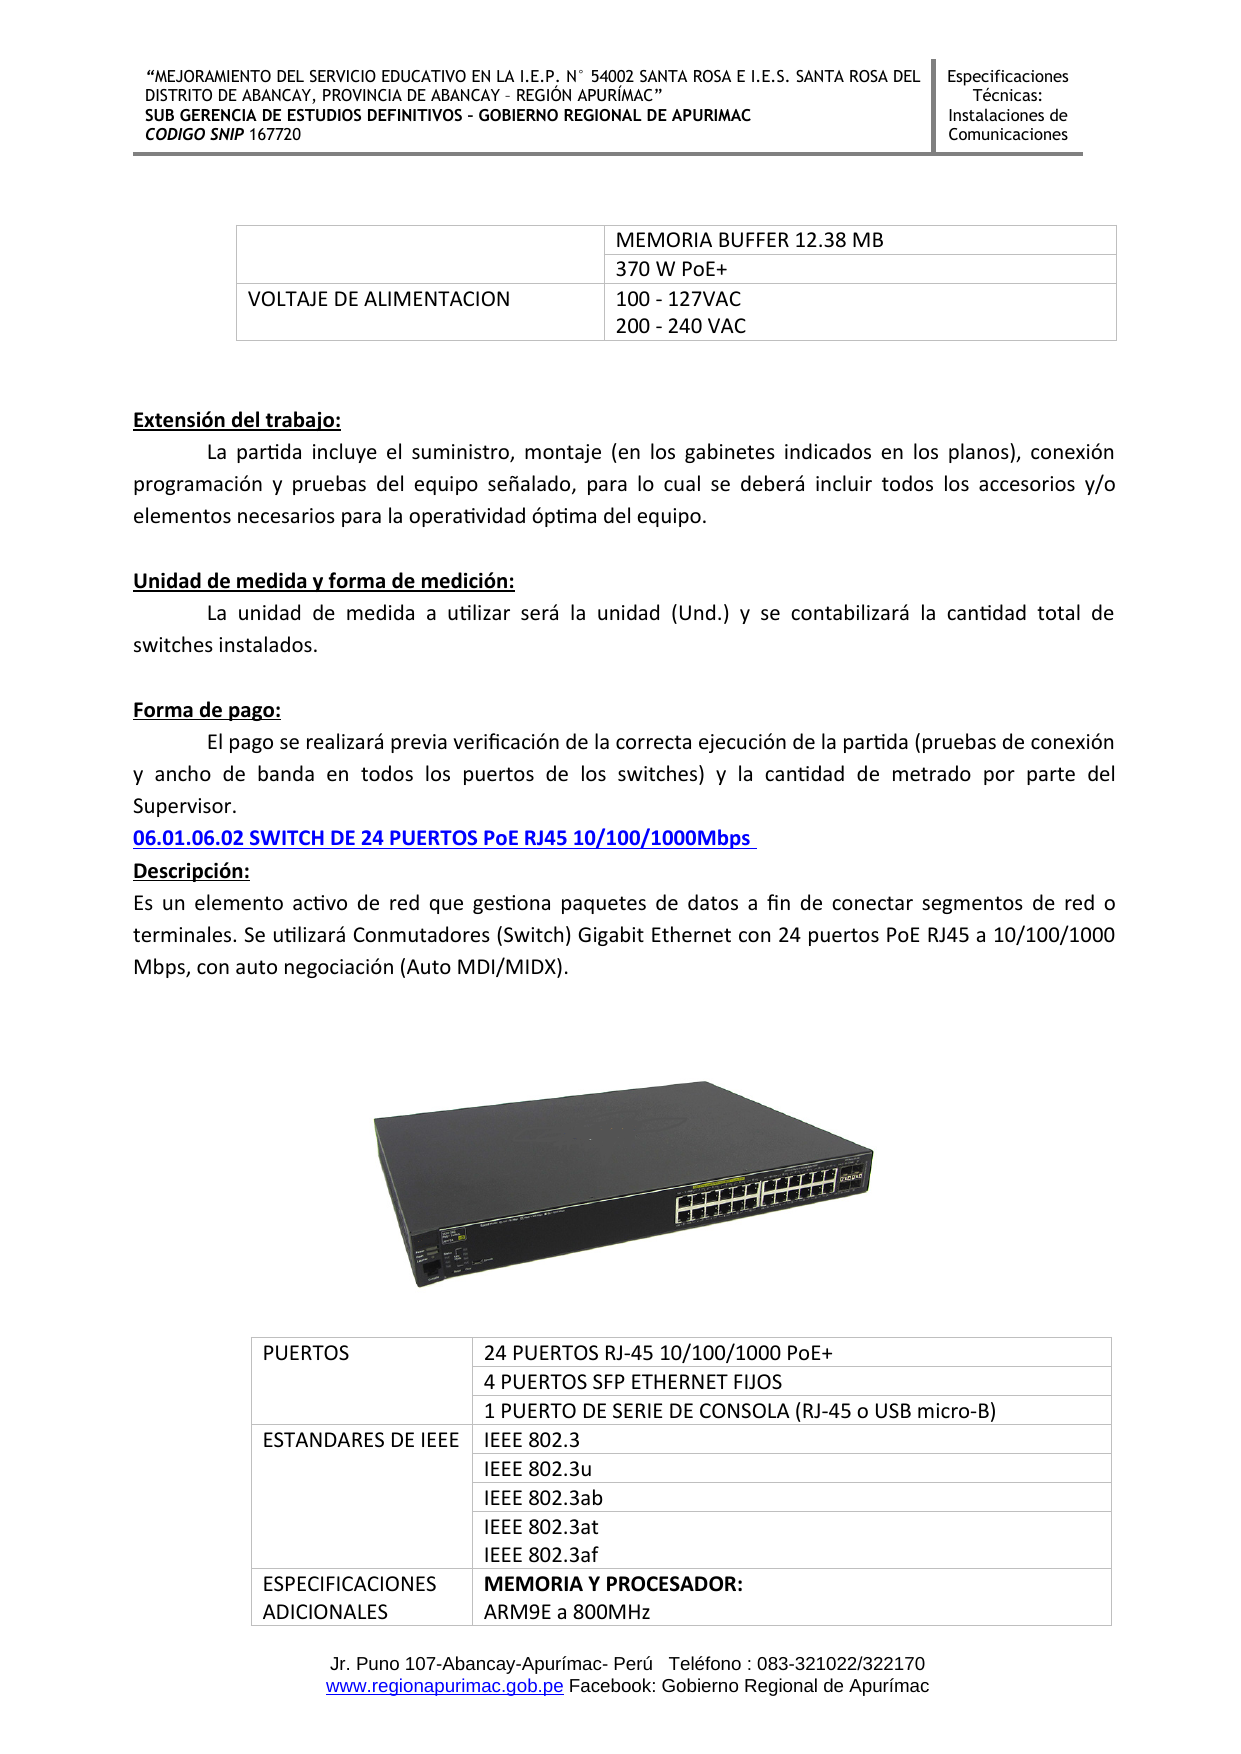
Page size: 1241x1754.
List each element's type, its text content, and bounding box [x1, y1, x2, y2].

table_cell IEEE 802.3at IEEE 802.3af [473, 1512, 1111, 1568]
table_cell 100 - 127VAC 200 - 240 VAC [605, 284, 1116, 340]
picture [346, 1016, 905, 1301]
table_cell IEEE 802.3ab [473, 1483, 1111, 1511]
table_cell 370 W PoE+ [605, 255, 1116, 283]
table_cell 1 PUERTO DE SERIE DE CONSOLA (RJ-45 o USB micro-B) [473, 1396, 1111, 1424]
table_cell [605, 226, 1116, 253]
text La unidad de medida a utilizar será la unidad (Und.) y se contabilizará la cantidad total de switches instalados. [133, 598, 1117, 658]
table_cell 4 PUERTOS SFP ETHERNET FIJOS [473, 1367, 1111, 1395]
text El pago se realizará previa verificación de la correcta ejecución de la partida (pruebas de conexión y ancho de banda en todos los puertos de los switches) y la cantidad de metrado por parte del Supervisor. [133, 727, 1117, 819]
list 06.01.06.02 SWITCH DE 24 PUERTOS PoE RJ45 10/100/1000Mbps [133, 823, 1117, 852]
text Forma de pago: [133, 695, 1117, 723]
table_cell VOLTAJE DE ALIMENTACION [237, 284, 604, 340]
text Extensión del trabajo: [133, 405, 1117, 433]
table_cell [252, 1569, 472, 1625]
text Es un elemento activo de red que gestiona paquetes de datos a fin de conectar segmentos de red o terminales. Se utilizará Conmutadores (Switch) Gigabit Ethernet con 24 puertos PoE RJ45 a 10/100/1000 Mbps, con auto negociación (Auto MDI/MIDX). [133, 888, 1117, 980]
text Descripción: [133, 856, 1117, 884]
table_cell IEEE 802.3u [473, 1454, 1111, 1482]
table_cell IEEE 802.3 [473, 1425, 1111, 1453]
text Unidad de medida y forma de medición: [133, 566, 1117, 594]
table_header PUERTOS [252, 1338, 472, 1424]
table_header 24 PUERTOS RJ-45 10/100/1000 PoE+ [473, 1338, 1111, 1366]
text La partida incluye el suministro, montaje (en los gabinetes indicados en los planos), conexión programación y pruebas del equipo señalado, para lo cual se deberá incluir todos los accesorios y/o elementos necesarios para la operatividad óptima del equipo. [133, 437, 1117, 530]
table_cell ESTANDARES DE IEEE [252, 1425, 472, 1568]
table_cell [473, 1569, 1111, 1625]
